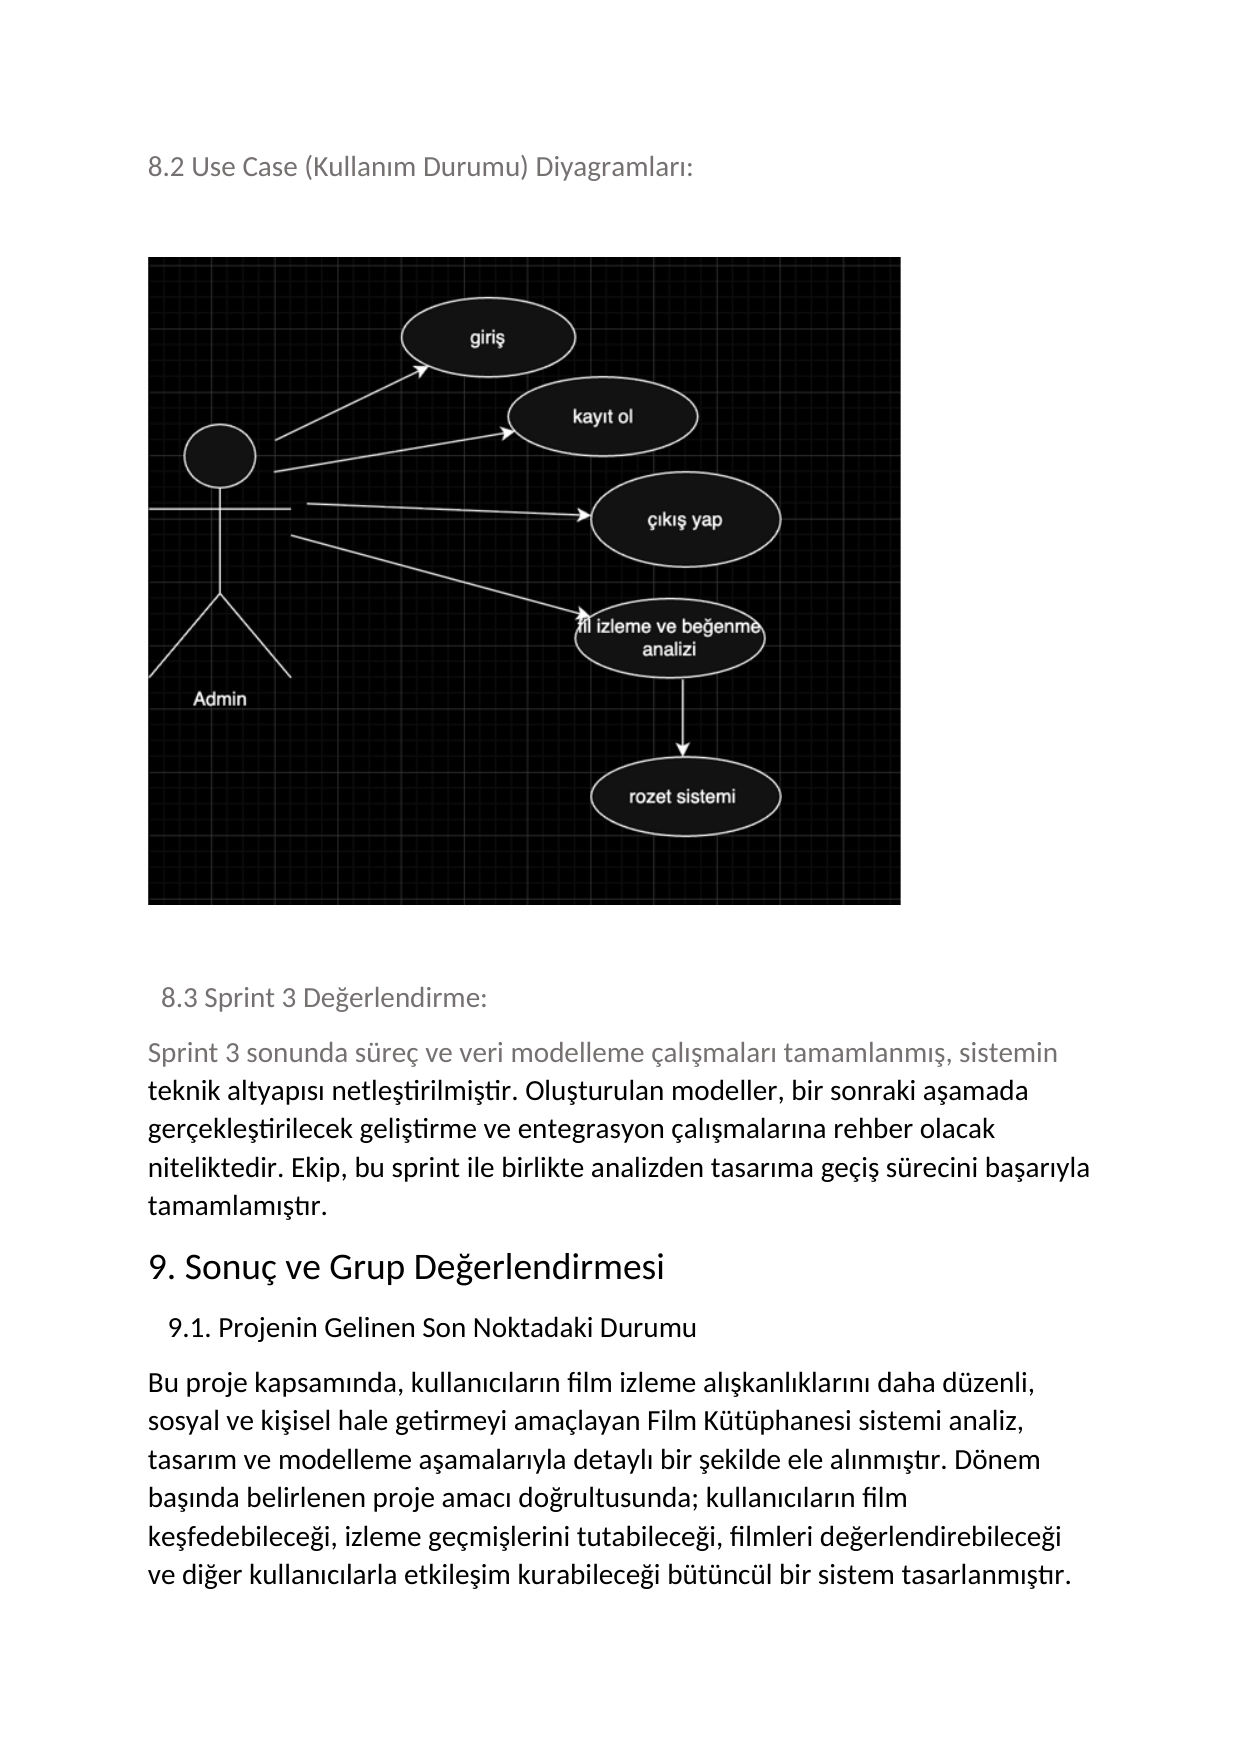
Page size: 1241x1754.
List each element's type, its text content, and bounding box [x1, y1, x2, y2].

text 8.2 Use Case (Kullanım Durumu) Diyagramları: [148, 148, 1093, 183]
picture [147, 257, 901, 905]
text 8.3 Sprint 3 Değerlendirme: [148, 979, 1093, 1014]
text Sprint 3 sonunda süreç ve veri modelleme çalışmaları tamamlanmış, sistemin teknik altyapısı netleştirilmiştir. Oluşturulan modeller, bir sonraki aşamada gerçekleştirilecek geliştirme ve entegrasyon çalışmalarına rehber olacak niteliktedir. Ekip, bu sprint ile birlikte analizden tasarıma geçiş sürecini başarıyla tamamlamıştır. [148, 1034, 1093, 1223]
text 9. Sonuç ve Grup Değerlendirmesi [148, 1243, 1093, 1288]
text Bu proje kapsamında, kullanıcıların film izleme alışkanlıklarını daha düzenli, sosyal ve kişisel hale getirmeyi amaçlayan Film Kütüphanesi sistemi analiz, tasarım ve modelleme aşamalarıyla detaylı bir şekilde ele alınmıştır. Dönem başında belirlenen proje amacı doğrultusunda; kullanıcıların film keşfedebileceği, izleme geçmişlerini tutabileceği, filmleri değerlendirebileceği ve diğer kullanıcılarla etkileşim kurabileceği bütüncül bir sistem tasarlanmıştır. [148, 1364, 1093, 1592]
text 9.1. Projenin Gelinen Son Noktadaki Durumu [148, 1309, 1093, 1344]
